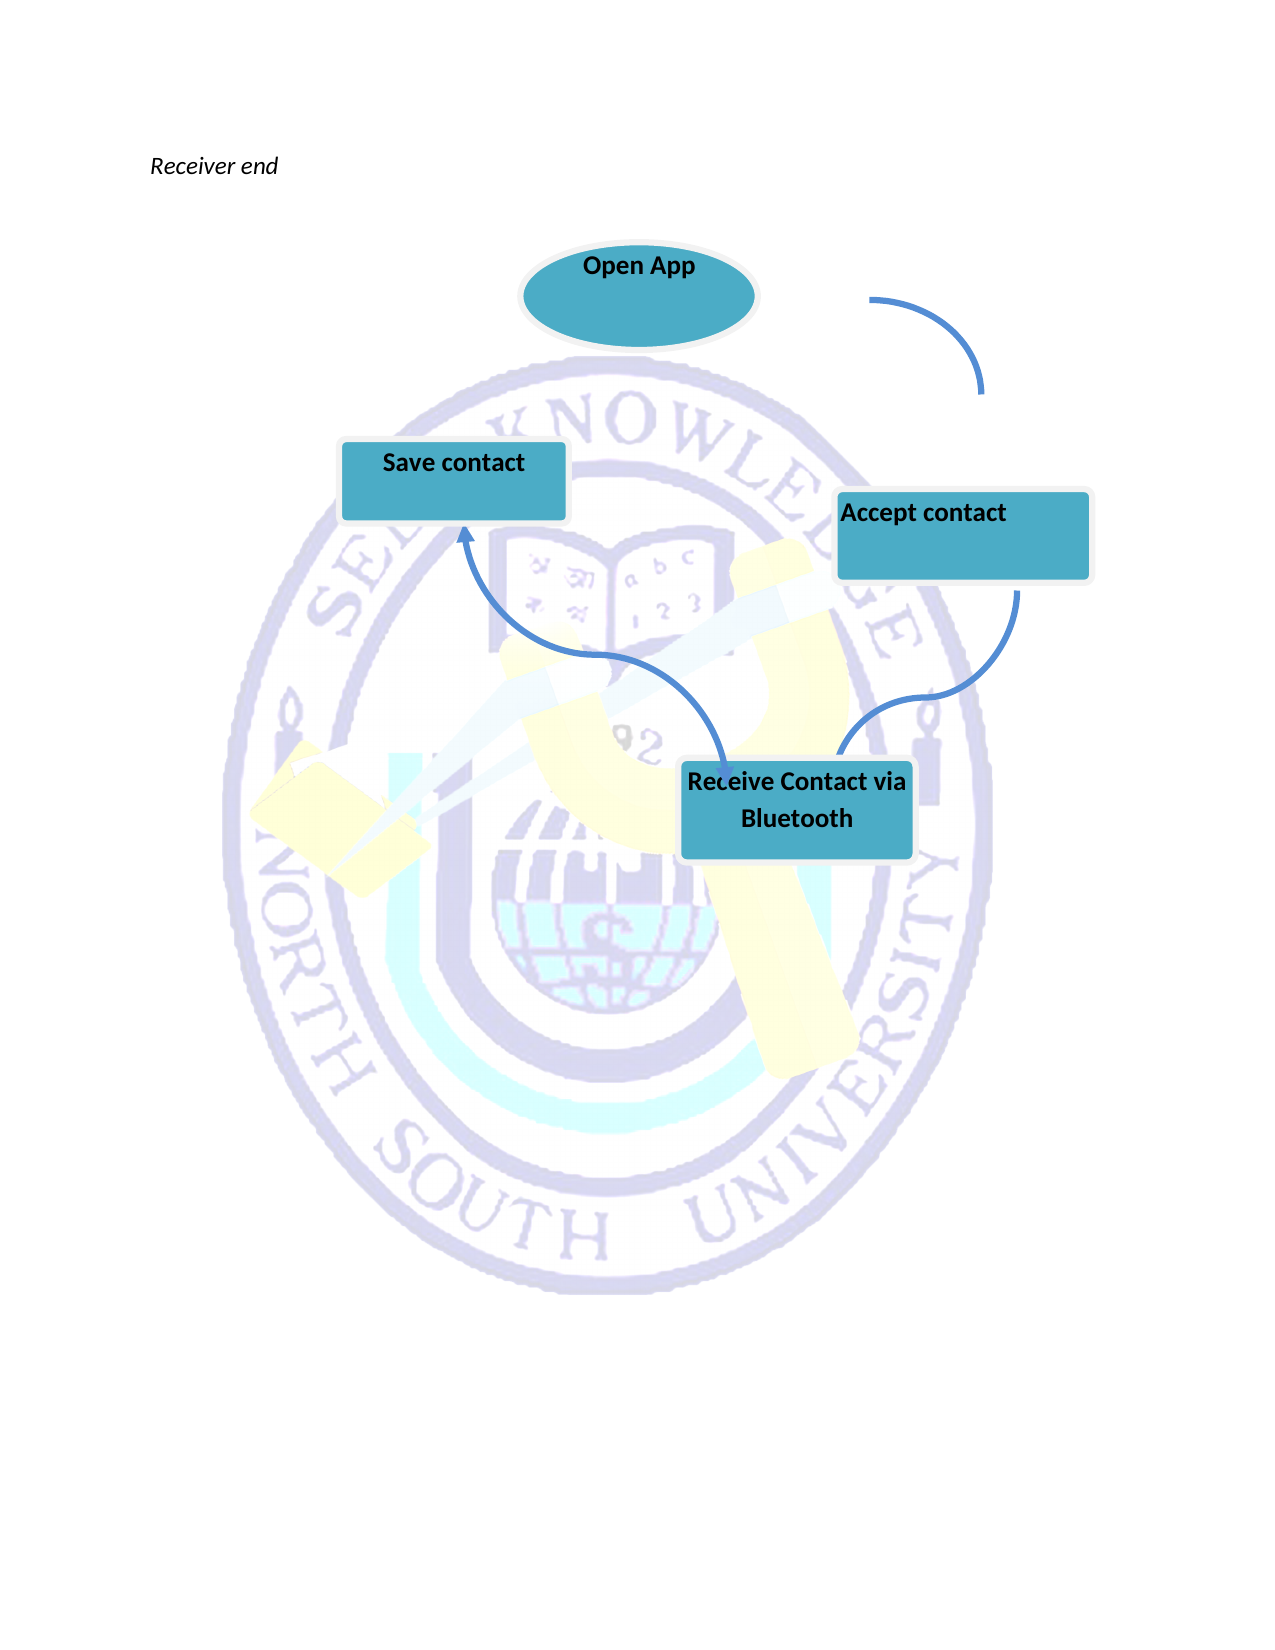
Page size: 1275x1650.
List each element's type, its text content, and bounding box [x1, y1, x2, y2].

text Receiver end [150, 150, 1125, 181]
